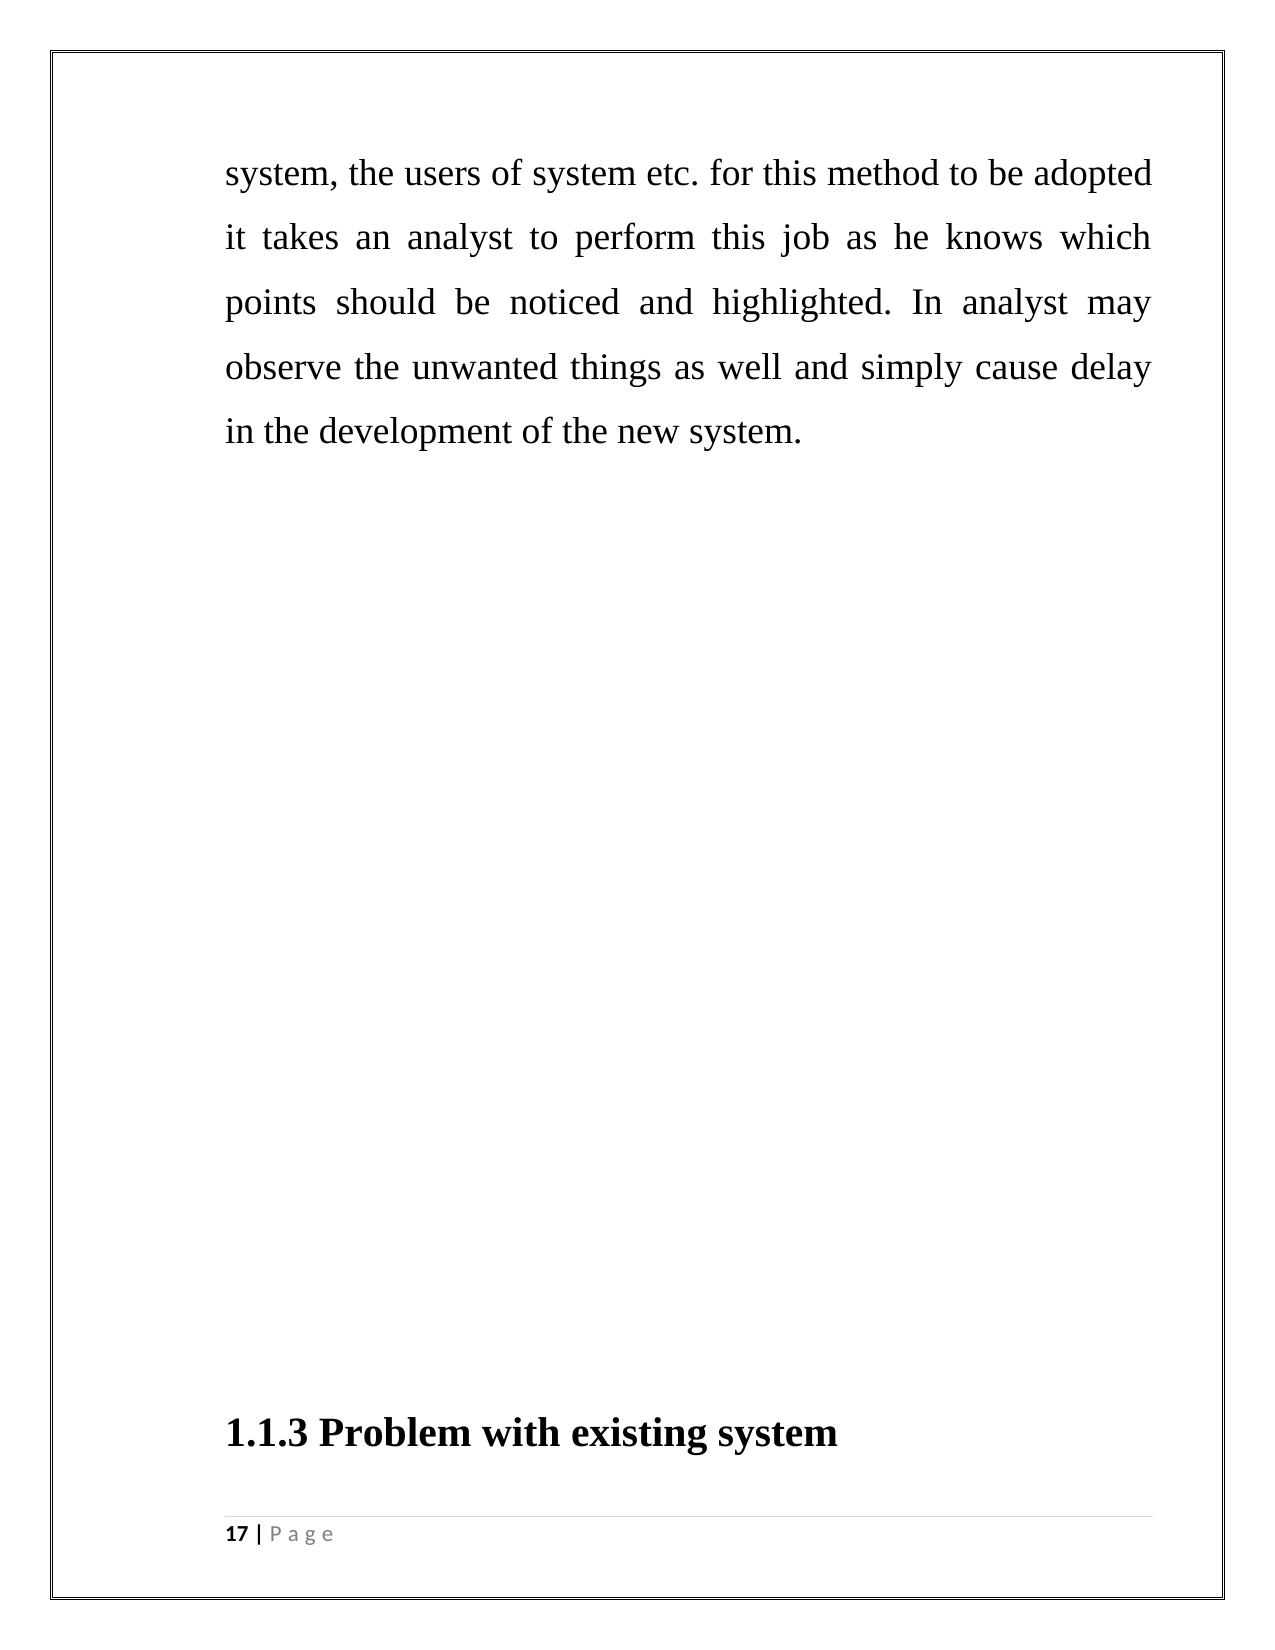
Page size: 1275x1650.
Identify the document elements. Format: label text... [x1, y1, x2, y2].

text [225, 150, 1153, 452]
text 1.1.3 Problem with existing system [225, 1408, 1153, 1456]
